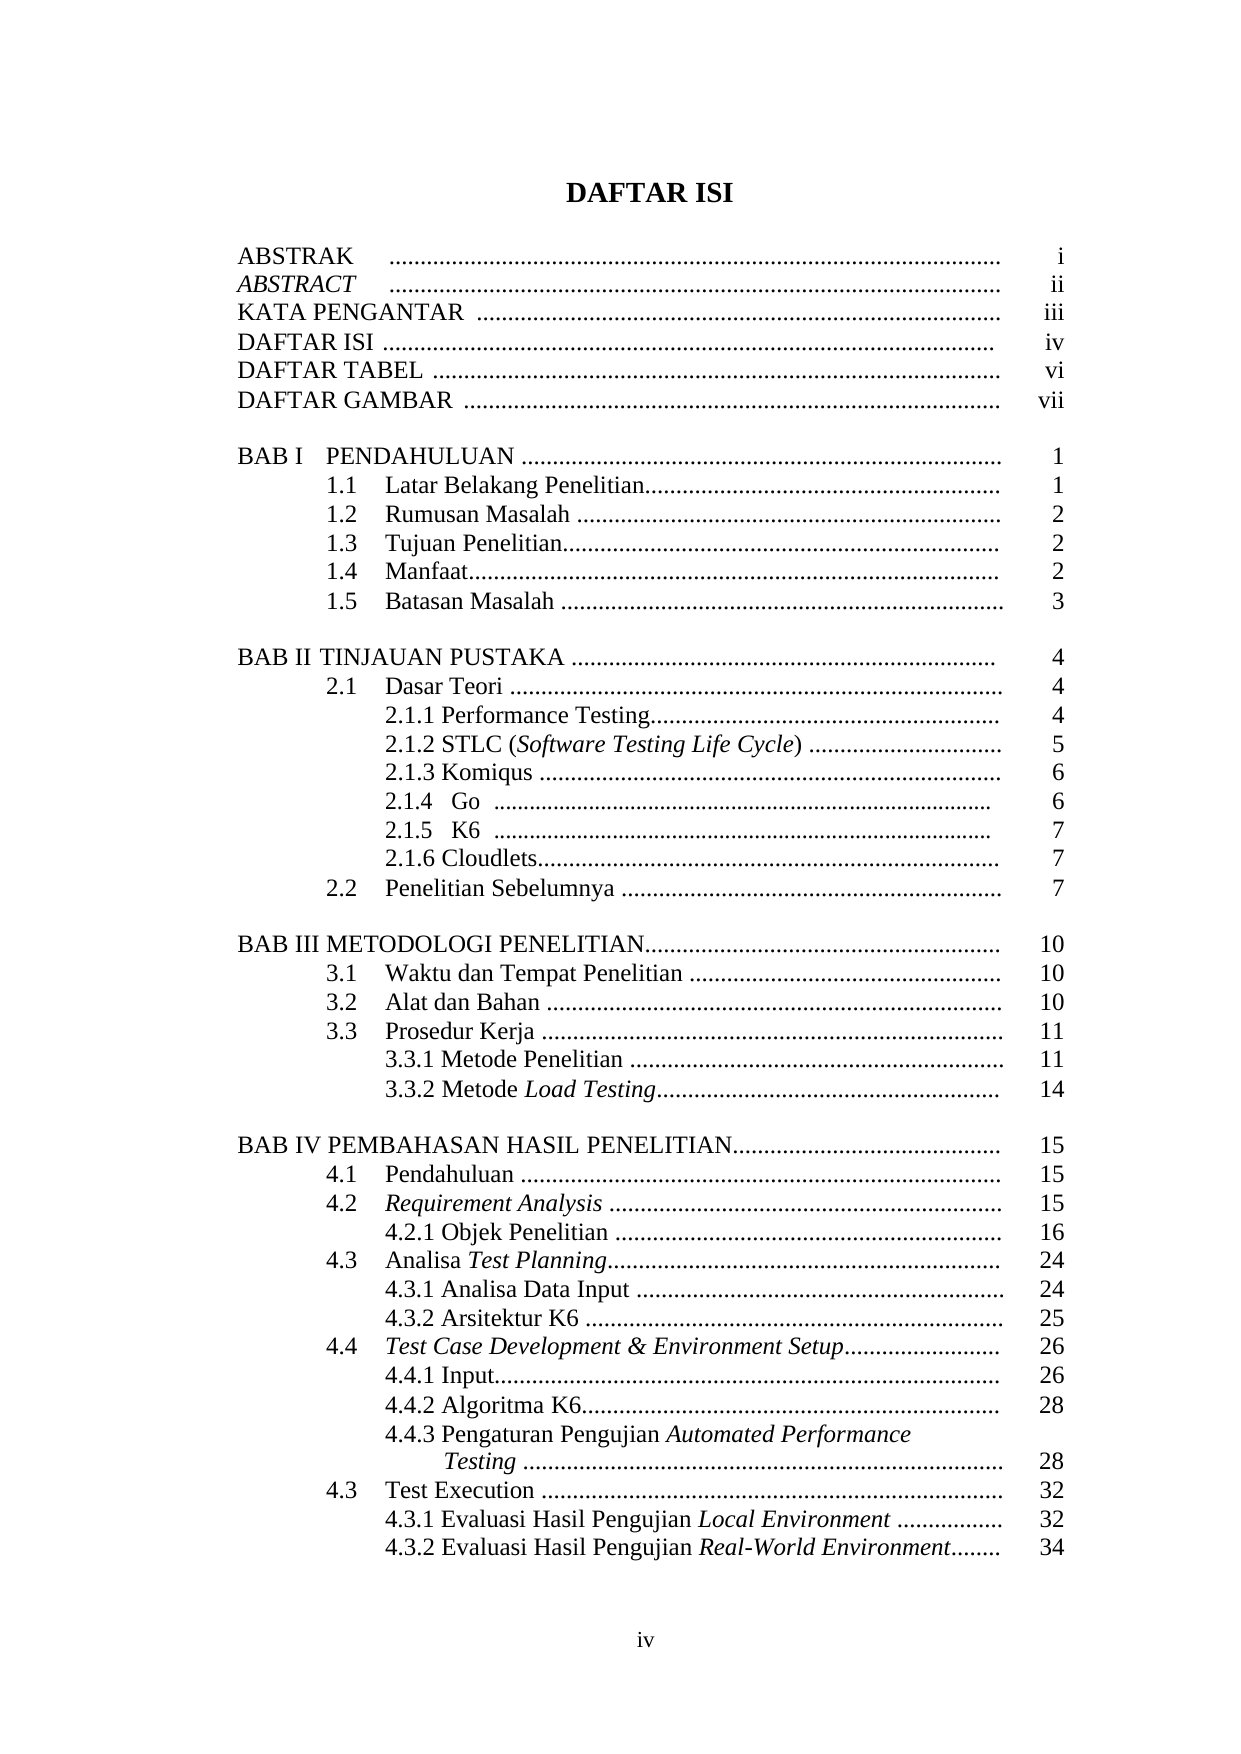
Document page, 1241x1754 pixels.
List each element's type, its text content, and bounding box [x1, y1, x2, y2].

table_cell 11 [1019, 1018, 1069, 1046]
table_cell 3 [1019, 587, 1069, 630]
table_cell 4 [1019, 702, 1069, 731]
table_cell BAB II TINJAUAN PUSTAKA .................................................................... [232, 630, 1019, 673]
table_cell DAFTAR TABEL ........................................................................................... [232, 358, 1019, 386]
table_header ABSTRAK [232, 243, 372, 271]
table_cell ABSTRACT [232, 271, 372, 299]
subtitle DAFTAR ISI [240, 175, 1059, 209]
table_cell 32 [1019, 1477, 1069, 1506]
table_cell 2.1 Dasar Teori ............................................................................... [232, 673, 1019, 702]
table_cell 32 [1019, 1506, 1069, 1534]
table_cell 3.1 Waktu dan Tempat Penelitian .................................................. [232, 960, 1019, 989]
table_cell 24 [1019, 1248, 1069, 1276]
table_cell 3.2 Alat dan Bahan ......................................................................... [232, 989, 1019, 1018]
table_cell DAFTAR GAMBAR ...................................................................................... [232, 386, 1019, 429]
table_cell iii [1019, 300, 1069, 329]
table_cell 4.3.2 Evaluasi Hasil Pengujian Real-World Environment........ [232, 1535, 1019, 1563]
table_cell 4.4 Test Case Development & Environment Setup......................... [232, 1334, 1019, 1362]
table_cell 6 [1019, 788, 1069, 817]
table_cell 4 [1019, 673, 1069, 702]
table_cell 4.2 Requirement Analysis ............................................................... [232, 1190, 1019, 1219]
table_cell 2 [1019, 559, 1069, 587]
table_cell KATA PENGANTAR .................................................................................... [232, 300, 1019, 329]
table_cell 10 [1019, 989, 1069, 1018]
table_cell 34 [1019, 1535, 1069, 1563]
table_cell 14 [1019, 1075, 1069, 1118]
table_cell 2.2 Penelitian Sebelumnya ............................................................. [232, 874, 1019, 917]
table_cell 2.1.5 K6 .................................................................................... [232, 817, 1019, 845]
table_cell BAB I PENDAHULUAN ............................................................................. [232, 429, 1019, 472]
table_cell 1.1 Latar Belakang Penelitian......................................................... [232, 473, 1019, 501]
table_cell 4.4.2 Algoritma K6................................................................... 4.4.3 Pengaturan Pengujian Automated Performance Testing ............................................................................. [232, 1391, 1019, 1477]
table_cell 24 [1019, 1276, 1069, 1305]
table_cell 16 [1019, 1219, 1069, 1247]
table_cell 4.3 Test Execution .......................................................................... [232, 1477, 1019, 1506]
table_cell ii [1019, 271, 1069, 299]
table_cell 4.2.1 Objek Penelitian .............................................................. [232, 1219, 1019, 1247]
table_cell 26 [1019, 1334, 1069, 1362]
table_cell 1.5 Batasan Masalah ....................................................................... [232, 587, 1019, 630]
table_cell 4.3.1 Analisa Data Input ........................................................... [232, 1276, 1019, 1305]
table_cell 2.1.1 Performance Testing........................................................ [232, 702, 1019, 731]
table_cell 15 [1019, 1118, 1069, 1161]
table_cell BAB IV PEMBAHASAN HASIL PENELITIAN........................................... [232, 1118, 1019, 1161]
table_cell .................................................................................................. [372, 271, 1019, 299]
table_cell 4.4.1 Input................................................................................. [232, 1362, 1019, 1391]
table_cell 26 [1019, 1362, 1069, 1391]
table_cell 2.1.3 Komiqus .......................................................................... [232, 759, 1019, 788]
table_cell 2 [1019, 501, 1069, 530]
table_cell 2.1.2 STLC (Software Testing Life Cycle) ............................... [232, 731, 1019, 759]
table_header i [1019, 243, 1069, 271]
table_cell 2.1.4 Go .................................................................................... [232, 788, 1019, 817]
table_cell 3.3.1 Metode Penelitian ............................................................ [232, 1046, 1019, 1075]
table_cell 10 [1019, 960, 1069, 989]
table_cell 1 [1019, 473, 1069, 501]
table_header .................................................................................................. [372, 243, 1019, 271]
table_cell BAB III METODOLOGI PENELITIAN......................................................... [232, 917, 1019, 960]
table_cell iv [1019, 329, 1069, 357]
table_cell 1.2 Rumusan Masalah .................................................................... [232, 501, 1019, 530]
table_cell 1.4 Manfaat..................................................................................... [232, 559, 1019, 587]
table_cell 10 [1019, 917, 1069, 960]
table_cell 25 [1019, 1305, 1069, 1333]
table_cell 28 28 [1019, 1391, 1069, 1477]
table_cell 3.3 Prosedur Kerja .......................................................................... [232, 1018, 1019, 1046]
table_cell vi [1019, 358, 1069, 386]
table_cell 1 [1019, 429, 1069, 472]
table_cell 2.1.6 Cloudlets.......................................................................... [232, 845, 1019, 874]
table_cell 2 [1019, 530, 1069, 558]
table_cell 7 [1019, 817, 1069, 845]
table_cell 3.3.2 Metode Load Testing....................................................... [232, 1075, 1019, 1118]
table_cell 11 [1019, 1046, 1069, 1075]
table_cell 15 [1019, 1161, 1069, 1190]
table_cell 4.1 Pendahuluan ............................................................................. [232, 1161, 1019, 1190]
table_cell 4.3.2 Arsitektur K6 ................................................................... [232, 1305, 1019, 1333]
table_cell 5 [1019, 731, 1069, 759]
table_cell 4 [1019, 630, 1069, 673]
table_cell 15 [1019, 1190, 1069, 1219]
table_cell 7 [1019, 874, 1069, 917]
table_cell vii [1019, 386, 1069, 429]
table_cell 4.3.1 Evaluasi Hasil Pengujian Local Environment ................. [232, 1506, 1019, 1534]
table_cell 6 [1019, 759, 1069, 788]
table_cell DAFTAR ISI .................................................................................................. [232, 329, 1019, 357]
table_cell 1.3 Tujuan Penelitian...................................................................... [232, 530, 1019, 558]
table_cell 4.3 Analisa Test Planning............................................................... [232, 1248, 1019, 1276]
table_cell 7 [1019, 845, 1069, 874]
